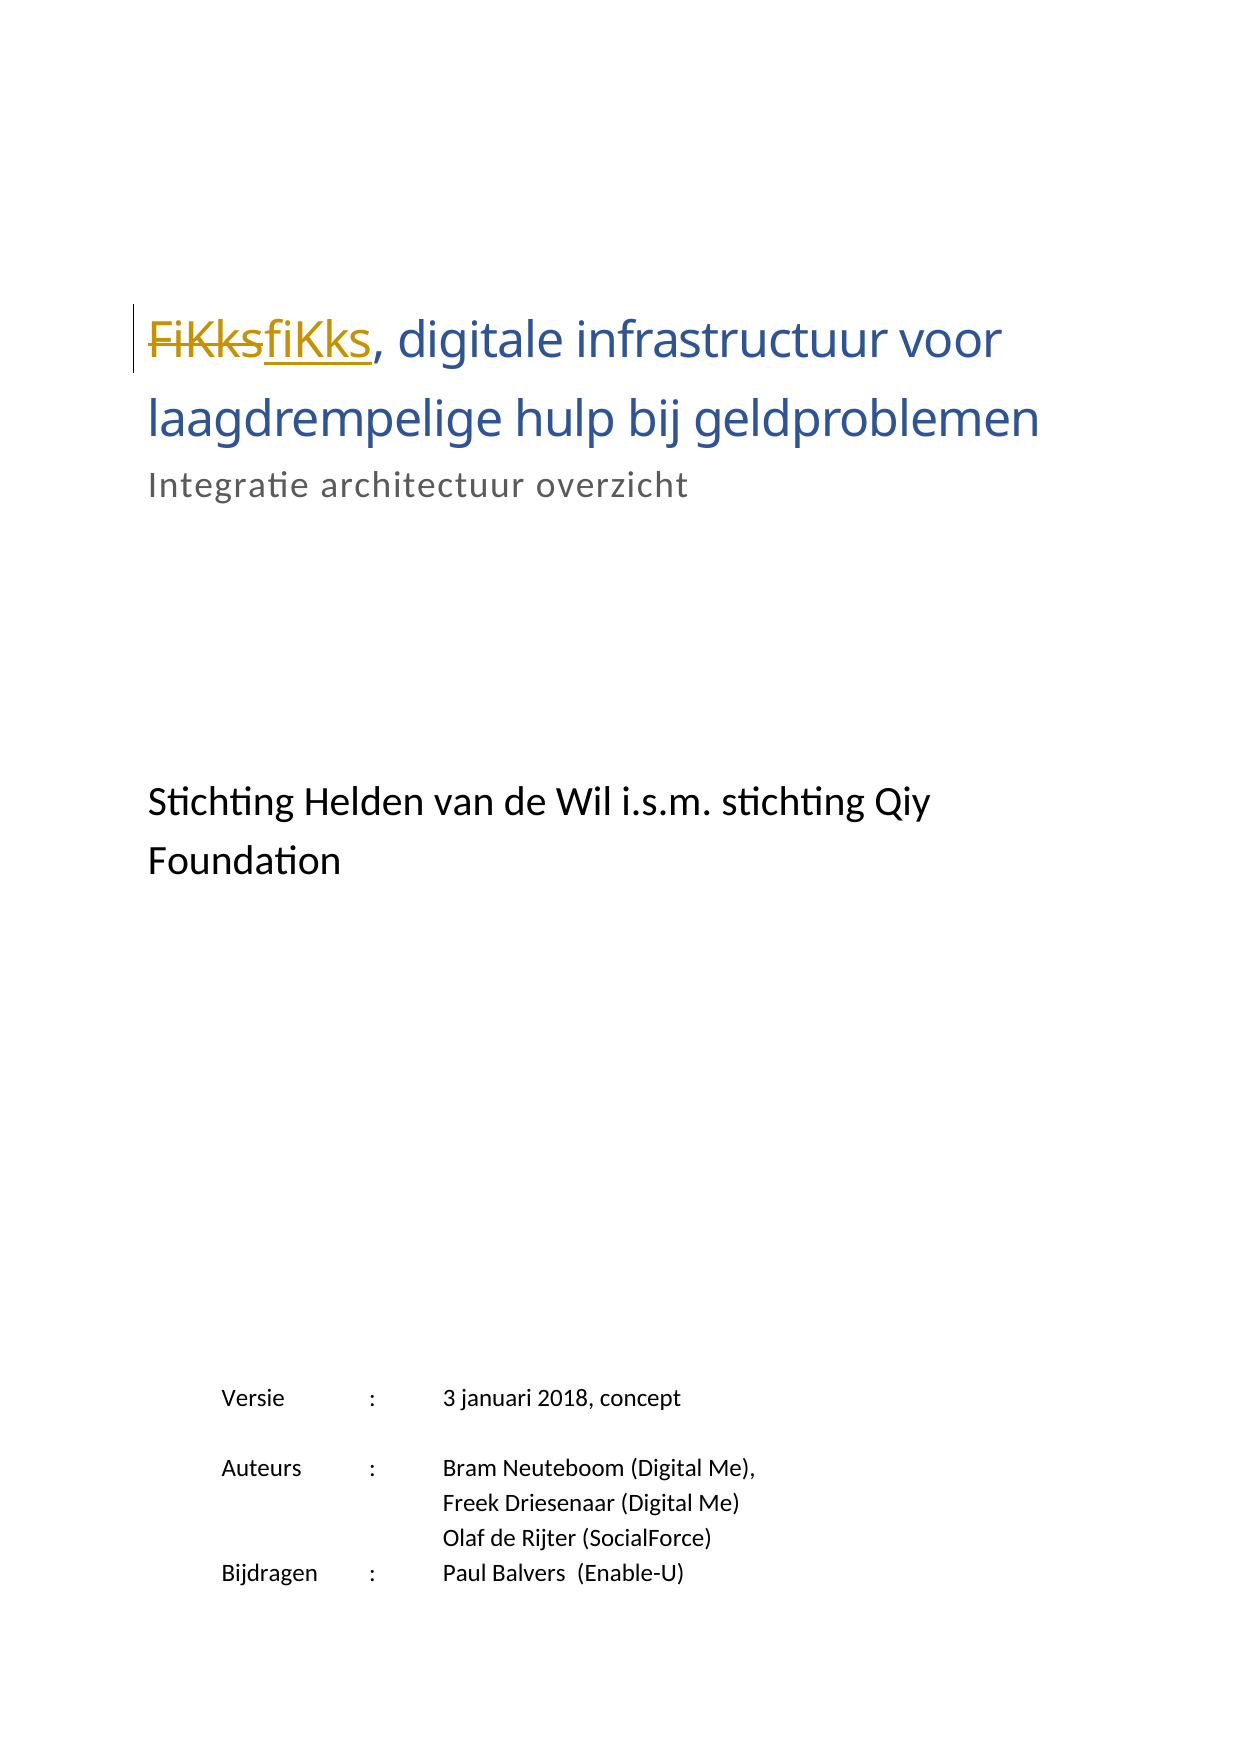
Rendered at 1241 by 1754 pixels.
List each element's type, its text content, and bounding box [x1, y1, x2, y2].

title , digitale infrastructuur voor laagdrempelige hulp bij geldproblemen [148, 304, 1092, 451]
text Olaf de Rijter (SocialForce) [369, 1522, 1092, 1553]
text Versie : 3 januari 2018, concept [148, 1382, 1092, 1413]
text Bijdragen : Paul Balvers (Enable-U) [148, 1557, 1092, 1588]
text Auteurs : Bram Neuteboom (Digital Me), [148, 1452, 1092, 1483]
subtitle Integratie architectuur overzicht [148, 461, 1092, 507]
text Freek Driesenaar (Digital Me) [148, 1487, 1092, 1518]
text Stichting Helden van de Wil i.s.m. stichting Qiy Foundation [148, 775, 1092, 885]
